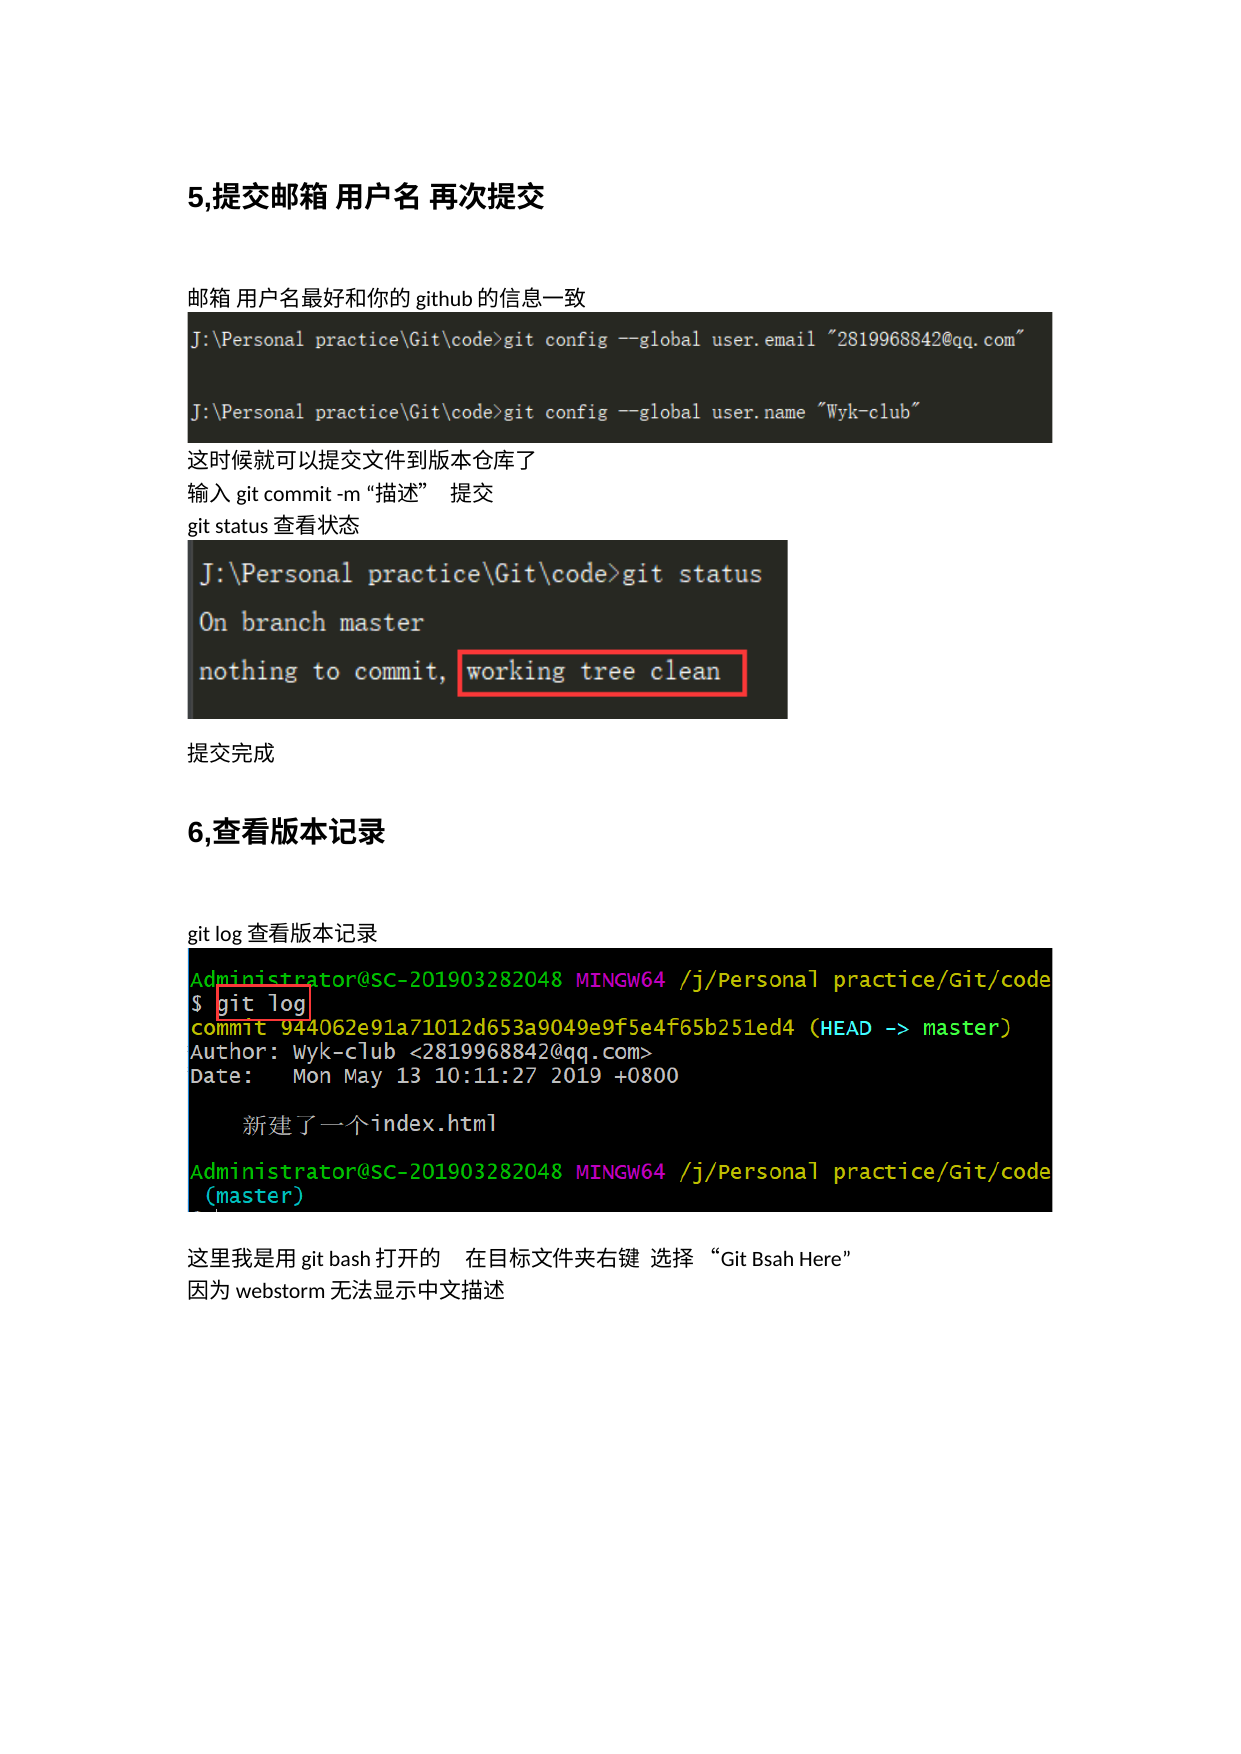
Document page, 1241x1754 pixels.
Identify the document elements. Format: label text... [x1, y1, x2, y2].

subtitle 6,查看版本记录 [187, 797, 1053, 862]
text 邮箱 用户名最好和你的github的信息一致 [187, 280, 1053, 312]
subtitle 5,提交邮箱 用户名 再次提交 [187, 162, 1053, 227]
picture [187, 312, 1053, 443]
text git log 查看版本记录 [187, 916, 1053, 948]
picture [187, 540, 788, 719]
text git status 查看状态 [187, 508, 1053, 540]
text 这里我是用git bash打开的 在目标文件夹右键 选择 “Git Bsah Here” [187, 1241, 1053, 1273]
picture [187, 948, 1053, 1212]
text 输入 git commit -m “描述” 提交 [187, 475, 1053, 508]
text 提交完成 [187, 735, 1053, 768]
text 因为webstorm无法显示中文描述 [187, 1273, 1053, 1306]
text 这时候就可以提交文件到版本仓库了 [187, 443, 1053, 475]
